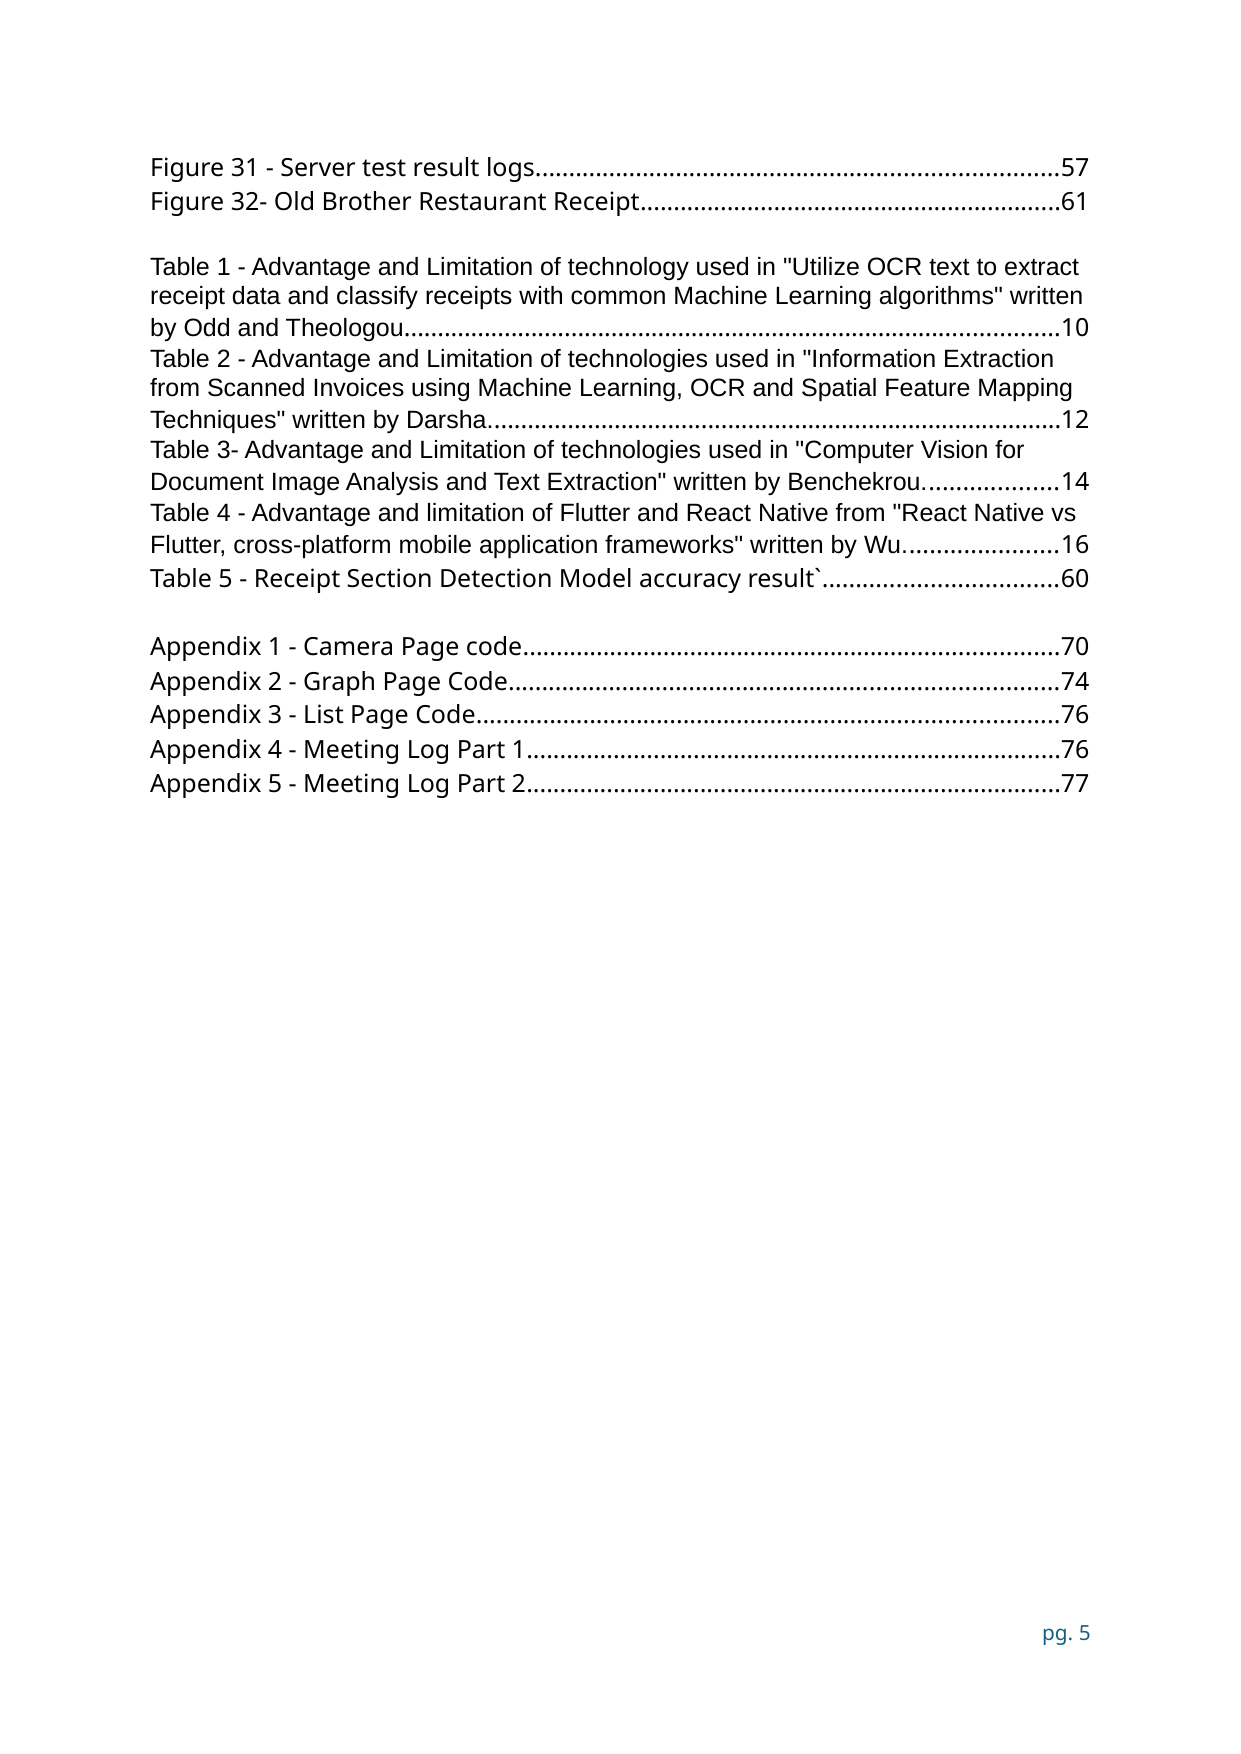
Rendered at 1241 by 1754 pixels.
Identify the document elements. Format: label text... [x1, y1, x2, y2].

text Figure 31 - Server test result logs. 57 [150, 150, 1090, 184]
text Appendix 2 - Graph Page Code 74 [150, 663, 1090, 697]
text Figure 32- Old Brother Restaurant Receipt 61 [150, 184, 1090, 218]
text Table 2 - Advantage and Limitation of technologies used in "Information Extraction from Scanned Invoices using Machine Learning, OCR and Spatial Feature Mapping Techniques" written by Darsha. 12 [150, 344, 1090, 435]
text Table 1 - Advantage and Limitation of technology used in "Utilize OCR text to extract receipt data and classify receipts with common Machine Learning algorithms" written by Odd and Theologou 10 [150, 252, 1090, 344]
text Table 4 - Advantage and limitation of Flutter and React Native from "React Native vs Flutter, cross-platform mobile application frameworks" written by Wu. 16 [150, 498, 1090, 561]
text Appendix 4 - Meeting Log Part 1 76 [150, 731, 1090, 765]
text Table 5 - Receipt Section Detection Model accuracy result` 60 [150, 561, 1090, 595]
text Table 3- Advantage and Limitation of technologies used in "Computer Vision for Document Image Analysis and Text Extraction" written by Benchekrou. 14 [150, 435, 1090, 498]
text Appendix 3 - List Page Code 76 [150, 697, 1090, 731]
text Appendix 1 - Camera Page code 70 [150, 629, 1090, 663]
text Appendix 5 - Meeting Log Part 2 77 [150, 765, 1090, 799]
